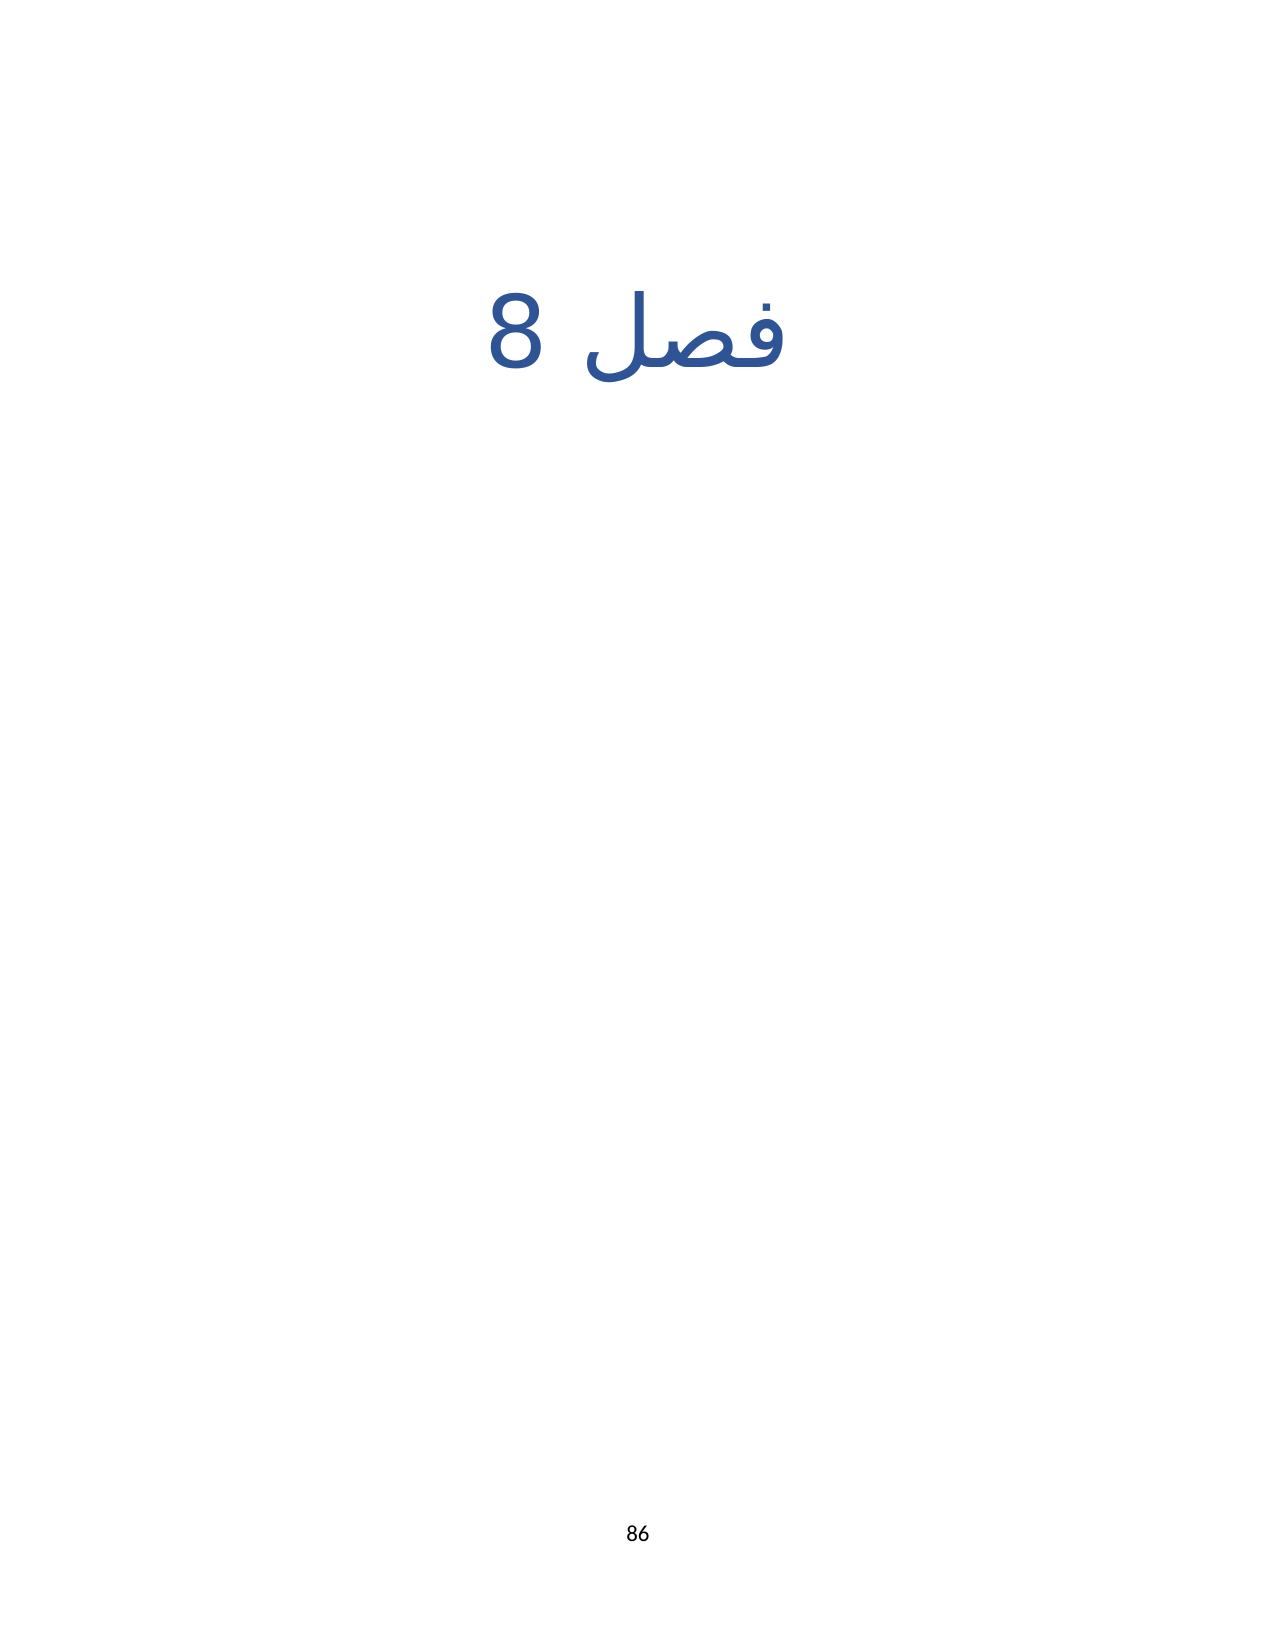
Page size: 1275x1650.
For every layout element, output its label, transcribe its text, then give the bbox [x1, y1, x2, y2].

subtitle فصل 8 [150, 274, 1125, 391]
